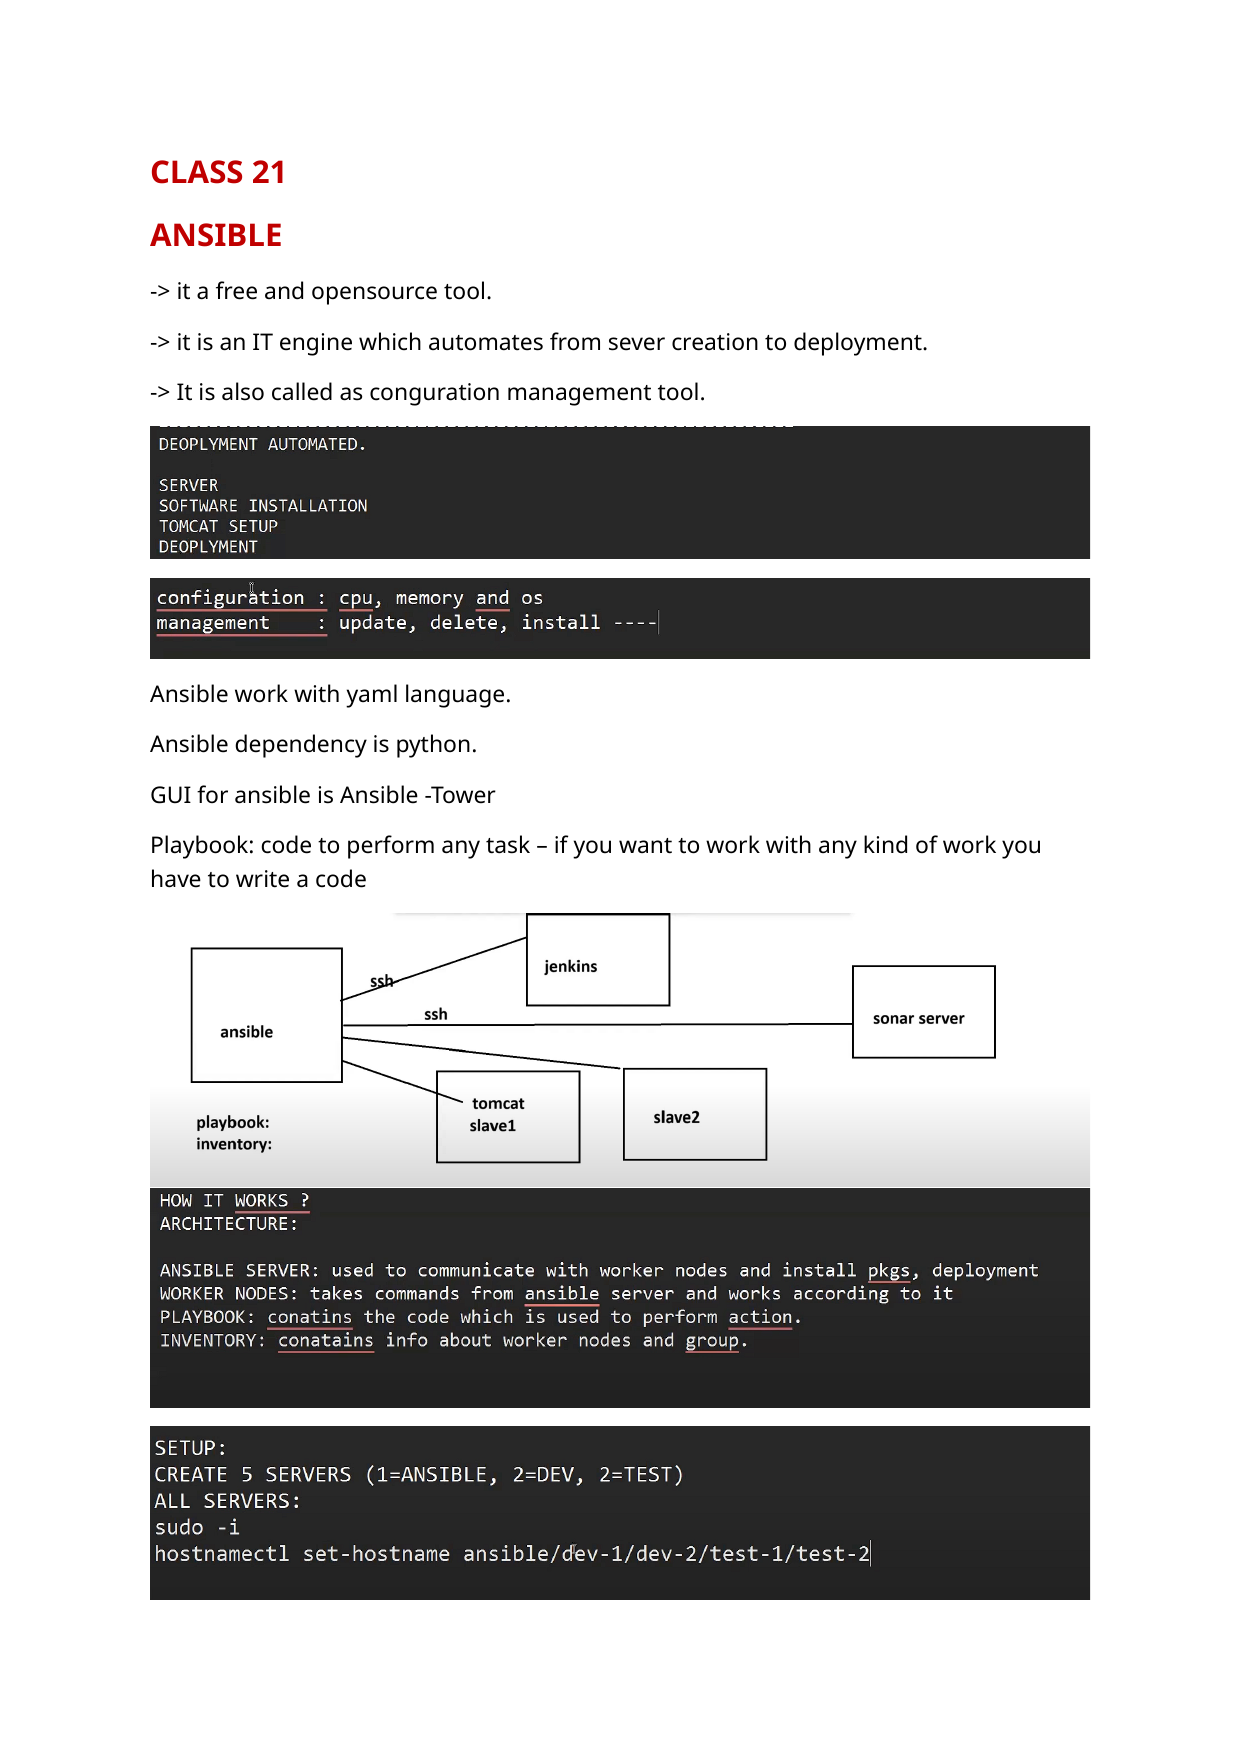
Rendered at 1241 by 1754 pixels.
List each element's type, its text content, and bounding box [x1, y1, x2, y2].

text Playbook: code to perform any task – if you want to work with any kind of work you have to write a code [150, 829, 1090, 894]
picture [150, 426, 1091, 559]
text Ansible dependency is python. [150, 728, 1090, 759]
text CLASS 21 [150, 150, 1090, 193]
text GUI for ansible is Ansible -Tower [150, 778, 1090, 810]
text -> It is also called as conguration management tool. [150, 376, 1090, 407]
picture [150, 913, 1091, 1187]
text -> it a free and opensource tool. [150, 275, 1090, 306]
picture [150, 578, 1091, 659]
text Ansible work with yaml language. [150, 678, 1090, 709]
picture [150, 1188, 1091, 1408]
text -> it is an IT engine which automates from sever creation to deployment. [150, 326, 1090, 357]
text ANSIBLE [150, 213, 1090, 255]
picture [150, 1426, 1091, 1600]
